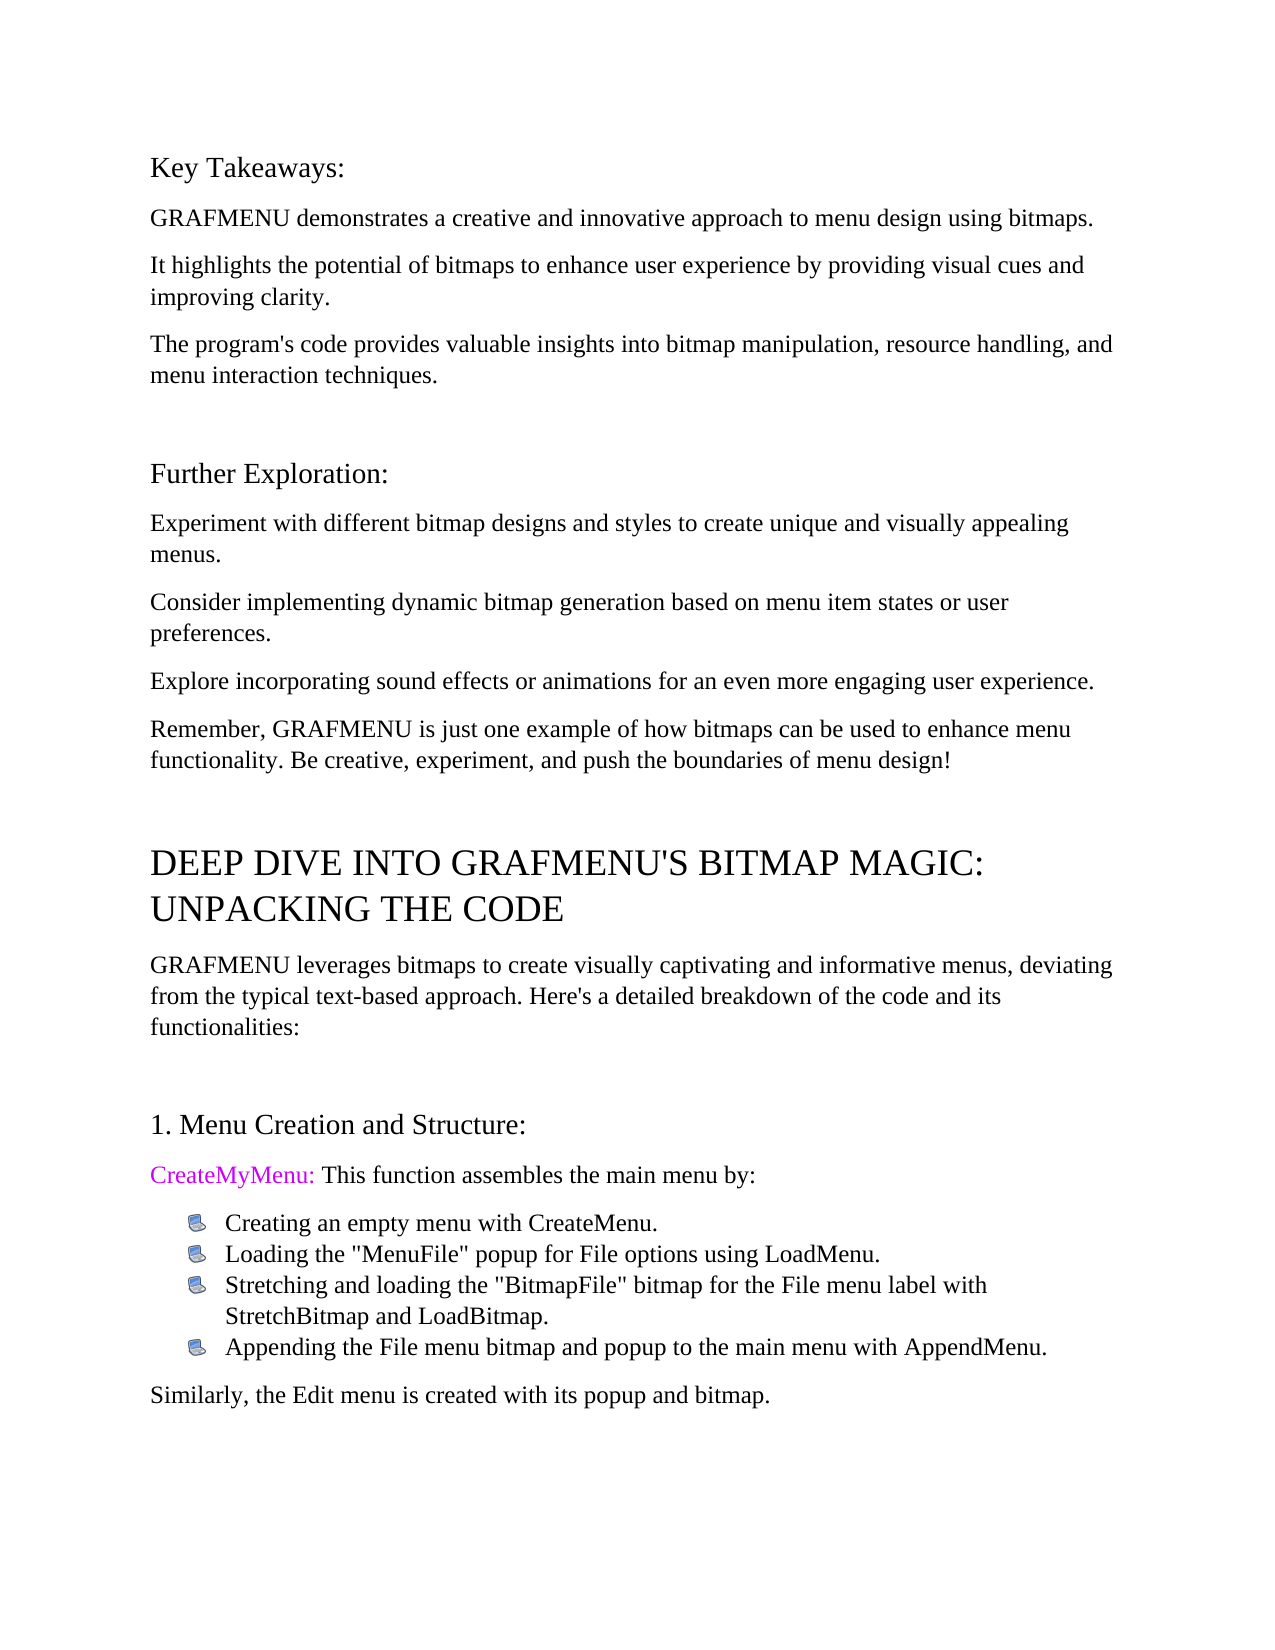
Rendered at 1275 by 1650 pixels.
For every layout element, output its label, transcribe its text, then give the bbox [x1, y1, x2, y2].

text Explore incorporating sound effects or animations for an even more engaging user experience. [150, 666, 1125, 695]
text Further Exploration: [150, 456, 1125, 489]
text It highlights the potential of bitmaps to enhance user experience by providing visual cues and improving clarity. [150, 251, 1125, 310]
text Experiment with different bitmap designs and styles to create unique and visually appealing menus. [150, 508, 1125, 568]
text Similarly, the Edit menu is created with its popup and bitmap. [150, 1380, 1125, 1409]
text DEEP DIVE INTO GRAFMENU'S BITMAP MAGIC: UNPACKING THE CODE [150, 840, 1125, 930]
text CreateMyMenu: This function assembles the main menu by: [150, 1160, 1125, 1189]
picture [188, 1339, 206, 1356]
text Consider implementing dynamic bitmap generation based on menu item states or user preferences. [150, 587, 1125, 647]
text The program's code provides valuable insights into bitmap manipulation, resource handling, and menu interaction techniques. [150, 329, 1125, 389]
text 1. Menu Creation and Structure: [150, 1107, 1125, 1141]
list Stretching and loading the "BitmapFile" bitmap for the File menu label with StretchBitmap and LoadBitmap. [187, 1270, 1125, 1330]
picture [188, 1245, 206, 1263]
list Creating an empty menu with CreateMenu. [187, 1208, 1125, 1237]
picture [188, 1214, 206, 1232]
list Appending the File menu bitmap and popup to the main menu with AppendMenu. [187, 1332, 1125, 1361]
picture [188, 1276, 206, 1294]
text Key Takeaways: [150, 150, 1125, 183]
list Loading the "MenuFile" popup for File options using LoadMenu. [187, 1239, 1125, 1268]
text GRAFMENU leverages bitmaps to create visually captivating and informative menus, deviating from the typical text-based approach. Here's a detailed breakdown of the code and its functionalities: [150, 950, 1125, 1041]
text GRAFMENU demonstrates a creative and innovative approach to menu design using bitmaps. [150, 203, 1125, 232]
text Remember, GRAFMENU is just one example of how bitmaps can be used to enhance menu functionality. Be creative, experiment, and push the boundaries of menu design! [150, 714, 1125, 773]
